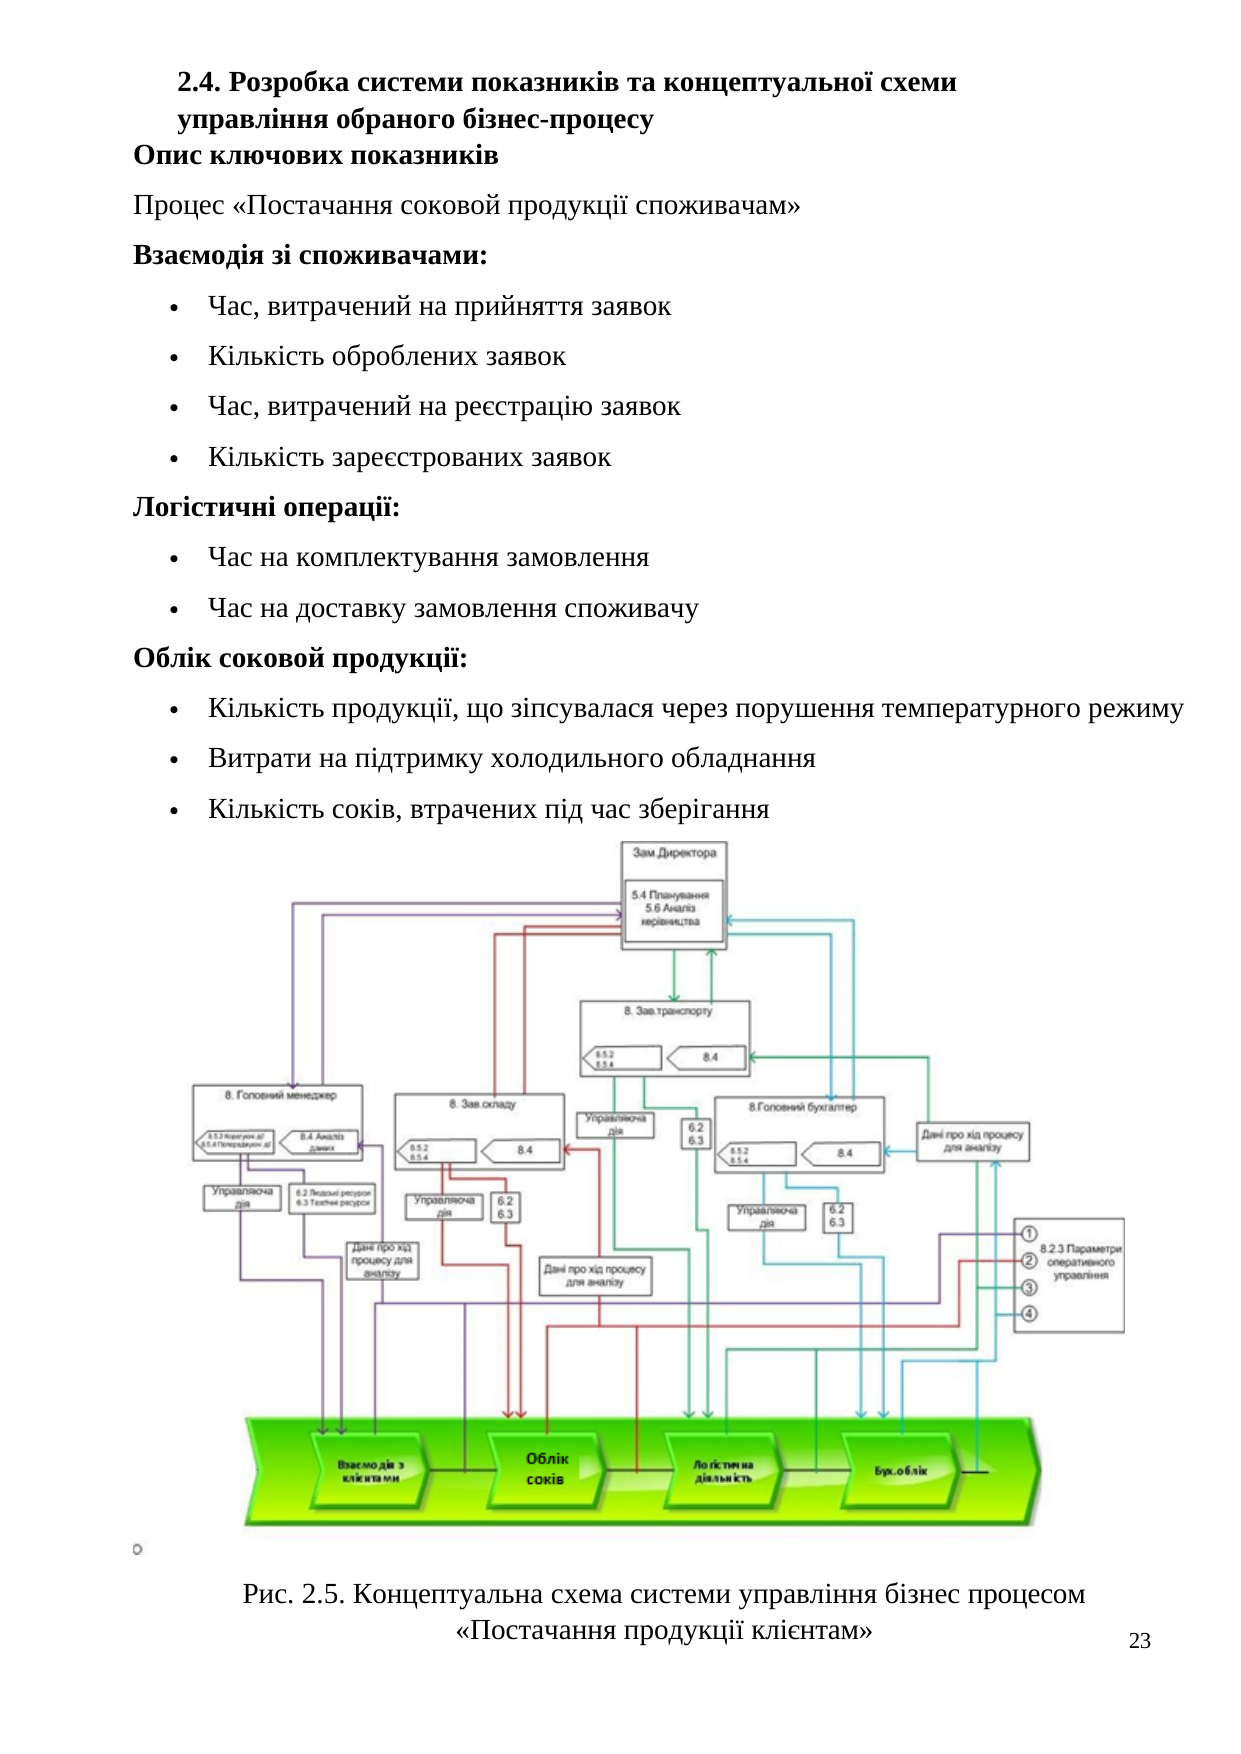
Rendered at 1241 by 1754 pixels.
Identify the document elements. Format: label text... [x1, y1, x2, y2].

list Розробка системи показників та концептуальної схеми управління обраного бізнес-процесу [177, 64, 1114, 134]
text Опис ключових показників [133, 137, 1196, 170]
list Кількість зареєстрованих заявок [170, 439, 1196, 472]
text Процес «Постачання соковой продукції споживачам» [133, 187, 1196, 221]
list Кількість продукції, що зіпсувалася через порушення температурного режиму [170, 690, 1196, 724]
list Час, витрачений на прийняття заявок [170, 288, 1196, 321]
list Кількість оброблених заявок [170, 338, 1196, 372]
text «Постачання продукції клієнтам» [133, 1612, 1196, 1646]
text Взаємодія зі споживачами: [133, 237, 1196, 271]
text Логістичні операції: [133, 489, 1196, 523]
list Кількість соків, втрачених під час зберігання [170, 791, 1196, 824]
list Час на комплектування замовлення [170, 539, 1196, 573]
text Рис. 2.5. Концептуальна схема системи управління бізнес процесом [133, 1576, 1195, 1609]
list Час, витрачений на реєстрацію заявок [170, 388, 1196, 422]
picture [132, 841, 1125, 1555]
list Витрати на підтримку холодильного обладнання [170, 741, 1196, 774]
list Час на доставку замовлення споживачу [170, 590, 1196, 623]
text Облік соковой продукції: [133, 640, 1196, 673]
